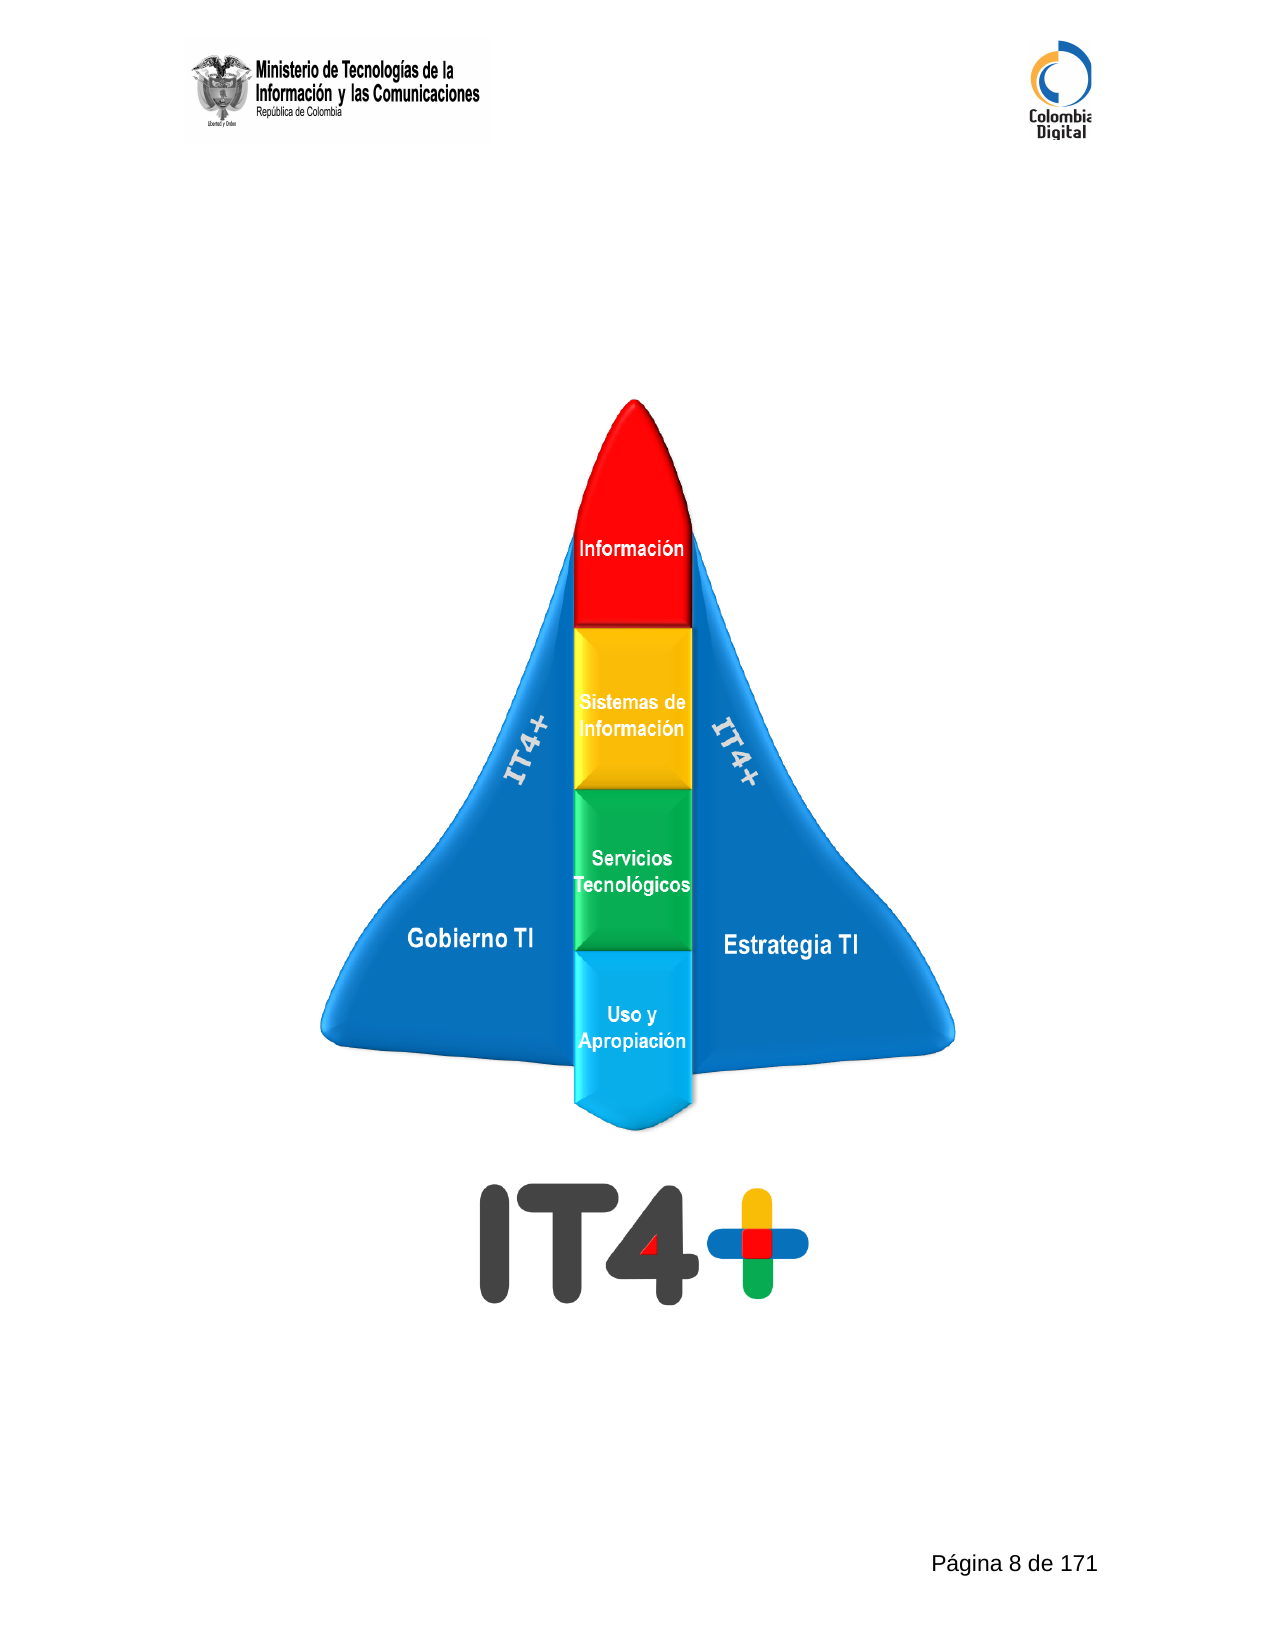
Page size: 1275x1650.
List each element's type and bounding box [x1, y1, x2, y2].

picture [461, 1175, 814, 1316]
picture [316, 395, 959, 1137]
picture [1028, 39, 1092, 140]
